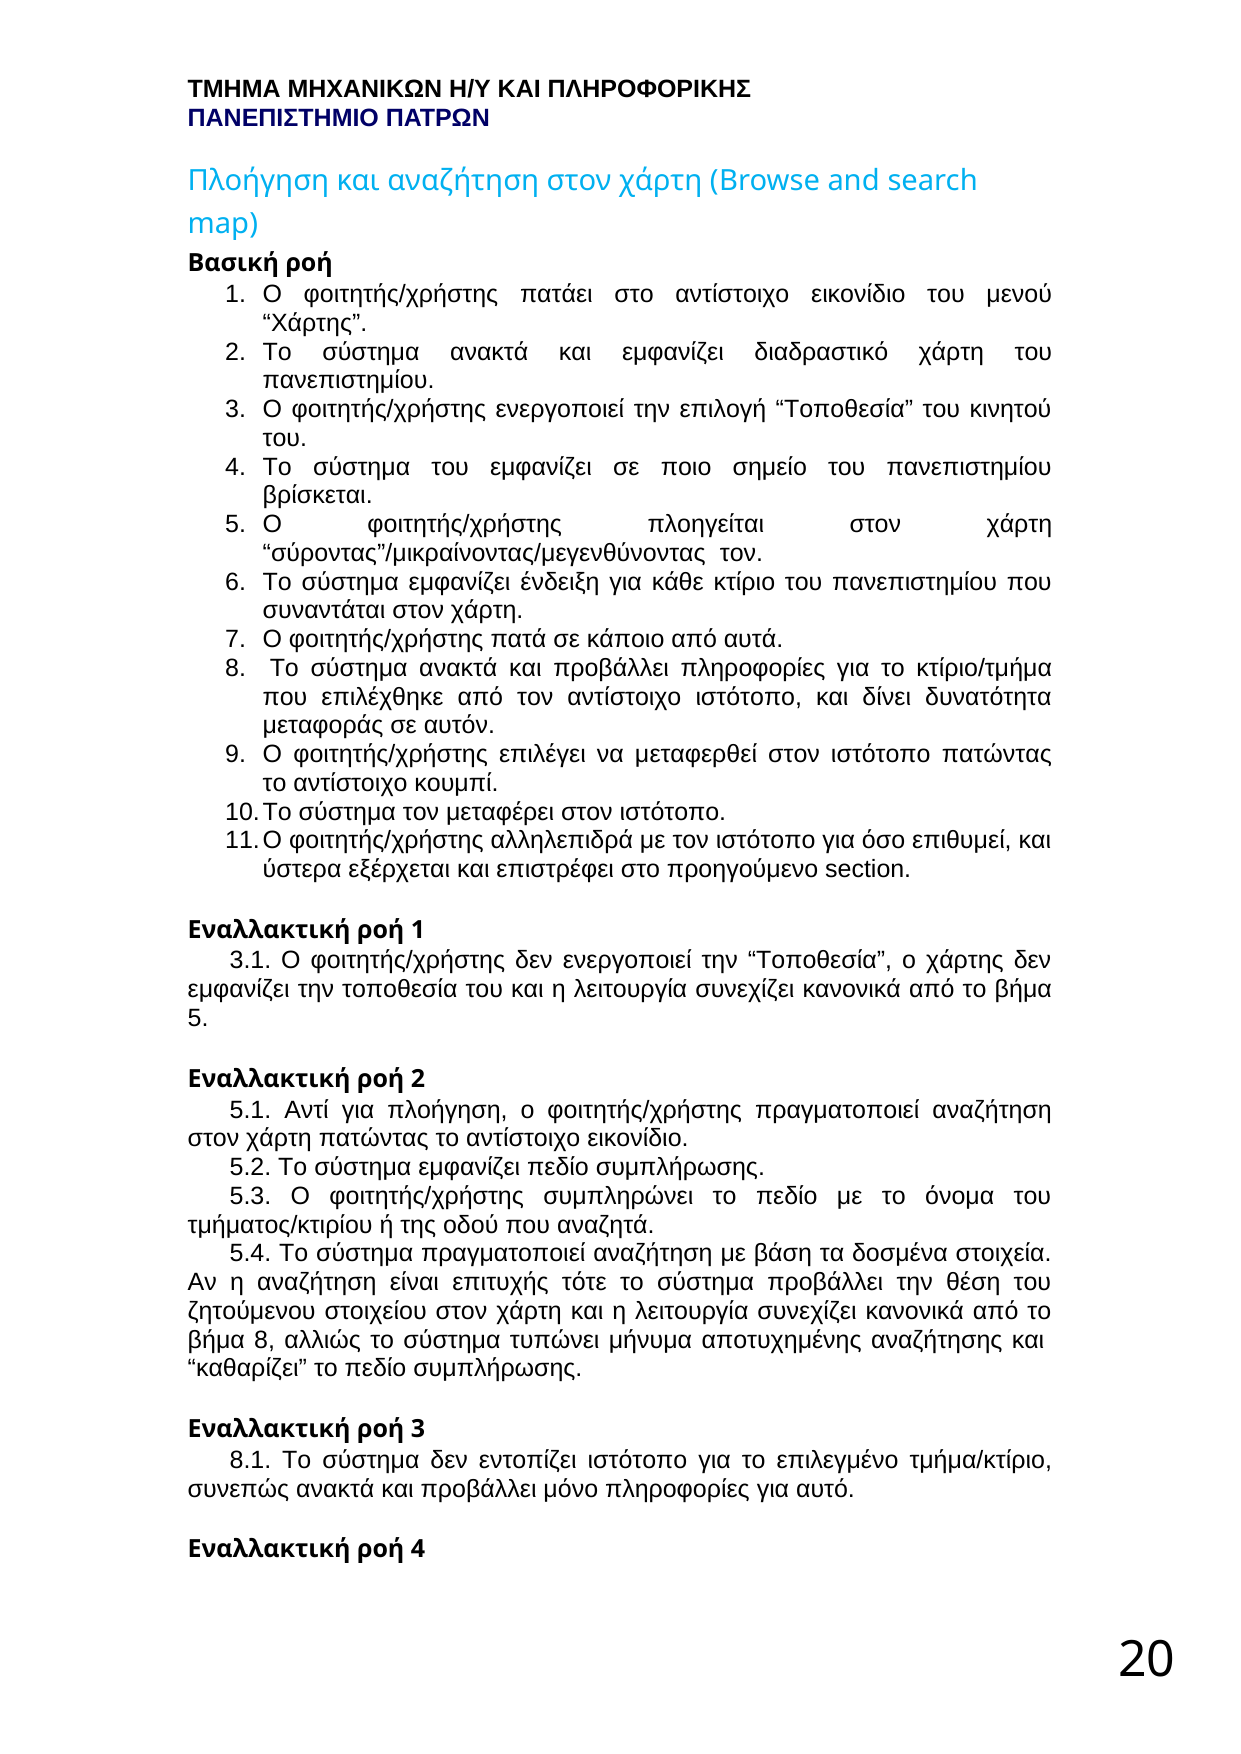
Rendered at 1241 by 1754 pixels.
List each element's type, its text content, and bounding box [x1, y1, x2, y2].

text Εναλλακτική ροή 4 [187, 1531, 1053, 1565]
list Το σύστημα εμφανίζει ένδειξη για κάθε κτίριο του πανεπιστημίου που συναντάται στον χάρτη. [225, 566, 1053, 624]
list Το σύστημα ανακτά και εμφανίζει διαδραστικό χάρτη του πανεπιστημίου. [225, 336, 1053, 394]
text Εναλλακτική ροή 1 [187, 911, 1053, 946]
text Εναλλακτική ροή 3 [187, 1411, 1053, 1445]
text Εναλλακτική ροή 2 [187, 1061, 1053, 1094]
text 3.1. Ο φοιτητής/χρήστης δεν ενεργοποιεί την “Τοποθεσία”, ο χάρτης δεν εμφανίζει την τοποθεσία του και η λειτουργία συνεχίζει κανονικά από το βήμα 5. [187, 946, 1053, 1032]
text 5.2. Το σύστημα εμφανίζει πεδίο συμπλήρωσης. [187, 1152, 1053, 1181]
list Ο φοιτητής/χρήστης πλοηγείται στον χάρτη “σύροντας”/μικραίνοντας/μεγενθύνοντας τον. [225, 509, 1053, 566]
list Το σύστημα ανακτά και προβάλλει πληροφορίες για το κτίριο/τμήμα που επιλέχθηκε από τον αντίστοιχο ιστότοπο, και δίνει δυνατότητα μεταφοράς σε αυτόν. [225, 653, 1053, 739]
list Ο φοιτητής/χρήστης πατά σε κάποιο από αυτά. [225, 624, 1053, 653]
text 5.4. Το σύστημα πραγματοποιεί αναζήτηση με βάση τα δοσμένα στοιχεία. Αν η αναζήτηση είναι επιτυχής τότε το σύστημα προβάλλει την θέση του ζητούμενου στοιχείου στον χάρτη και η λειτουργία συνεχίζει κανονικά από το βήμα 8, αλλιώς το σύστημα τυπώνει μήνυμα αποτυχημένης αναζήτησης και “καθαρίζει” το πεδίο συμπλήρωσης. [187, 1238, 1053, 1382]
list Το σύστημα του εμφανίζει σε ποιο σημείο του πανεπιστημίου βρίσκεται. [225, 451, 1053, 509]
text Βασική ροή [187, 245, 1053, 279]
list Ο φοιτητής/χρήστης αλληλεπιδρά με τον ιστότοπο για όσο επιθυμεί, και ύστερα εξέρχεται και επιστρέφει στο προηγούμενο section. [225, 825, 1053, 883]
list Το σύστημα τον μεταφέρει στον ιστότοπο. [225, 796, 1053, 825]
text 8.1. Το σύστημα δεν εντοπίζει ιστότοπο για το επιλεγμένο τμήμα/κτίριο, συνεπώς ανακτά και προβάλλει μόνο πληροφορίες για αυτό. [187, 1445, 1053, 1502]
text 5.1. Αντί για πλοήγηση, ο φοιτητής/χρήστης πραγματοποιεί αναζήτηση στον χάρτη πατώντας το αντίστοιχο εικονίδιο. [187, 1094, 1053, 1152]
list Ο φοιτητής/χρήστης πατάει στο αντίστοιχο εικονίδιο του μενού “Χάρτης”. [225, 279, 1053, 336]
list Ο φοιτητής/χρήστης επιλέγει να μεταφερθεί στον ιστότοπο πατώντας το αντίστοιχο κουμπί. [225, 739, 1053, 796]
text 5.3. Ο φοιτητής/χρήστης συμπληρώνει το πεδίο με το όνομα του τμήματος/κτιρίου ή της οδού που αναζητά. [187, 1181, 1053, 1238]
subtitle Πλοήγηση και αναζήτηση στον χάρτη (Browse and search map) [187, 159, 1053, 242]
list Ο φοιτητής/χρήστης ενεργοποιεί την επιλογή “Τοποθεσία” του κινητού του. [225, 394, 1053, 451]
